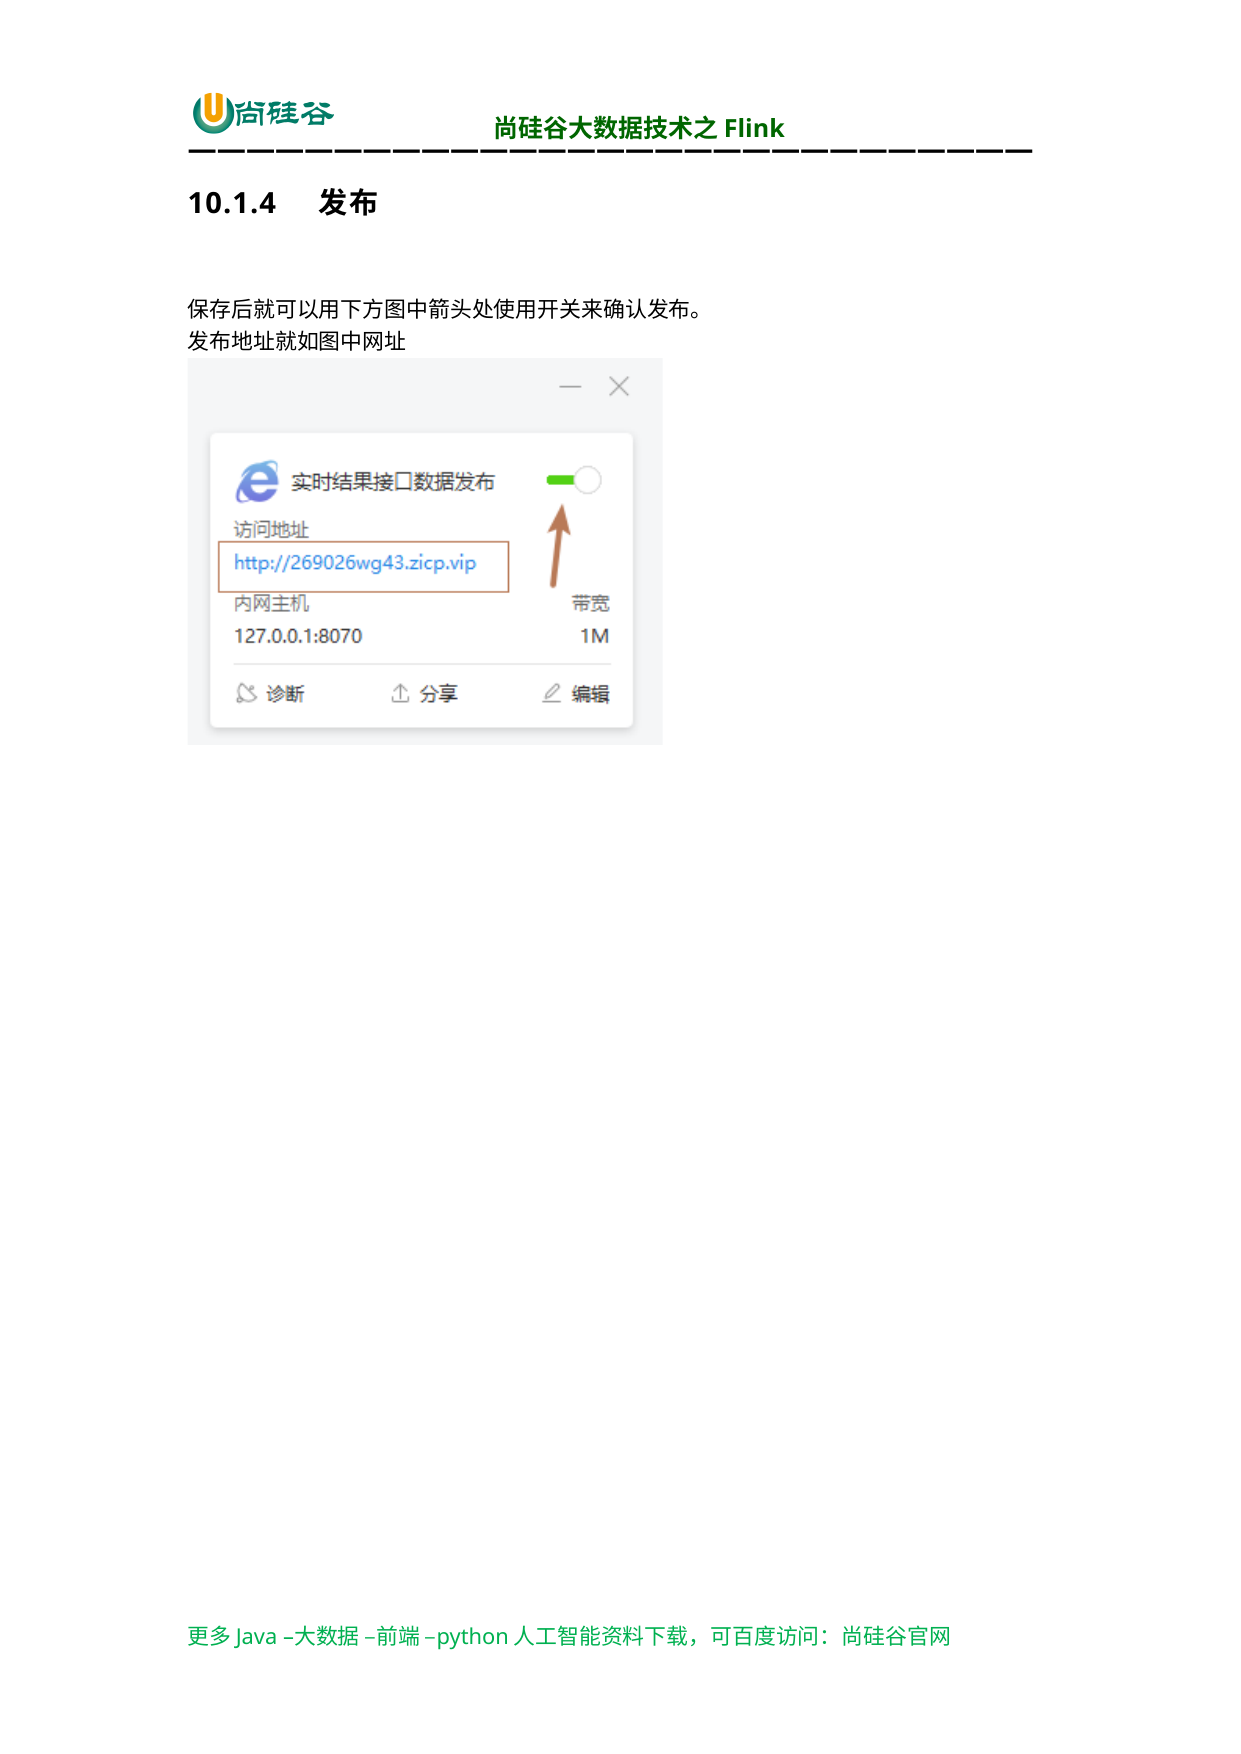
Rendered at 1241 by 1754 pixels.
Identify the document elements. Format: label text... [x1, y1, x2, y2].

picture [187, 358, 663, 745]
subtitle 发布 [187, 169, 1053, 234]
text 保存后就可以用下方图中箭头处使用开关来确认发布。 [187, 291, 1053, 324]
picture [187, 88, 338, 138]
text 发布地址就如图中网址 [187, 324, 1053, 356]
